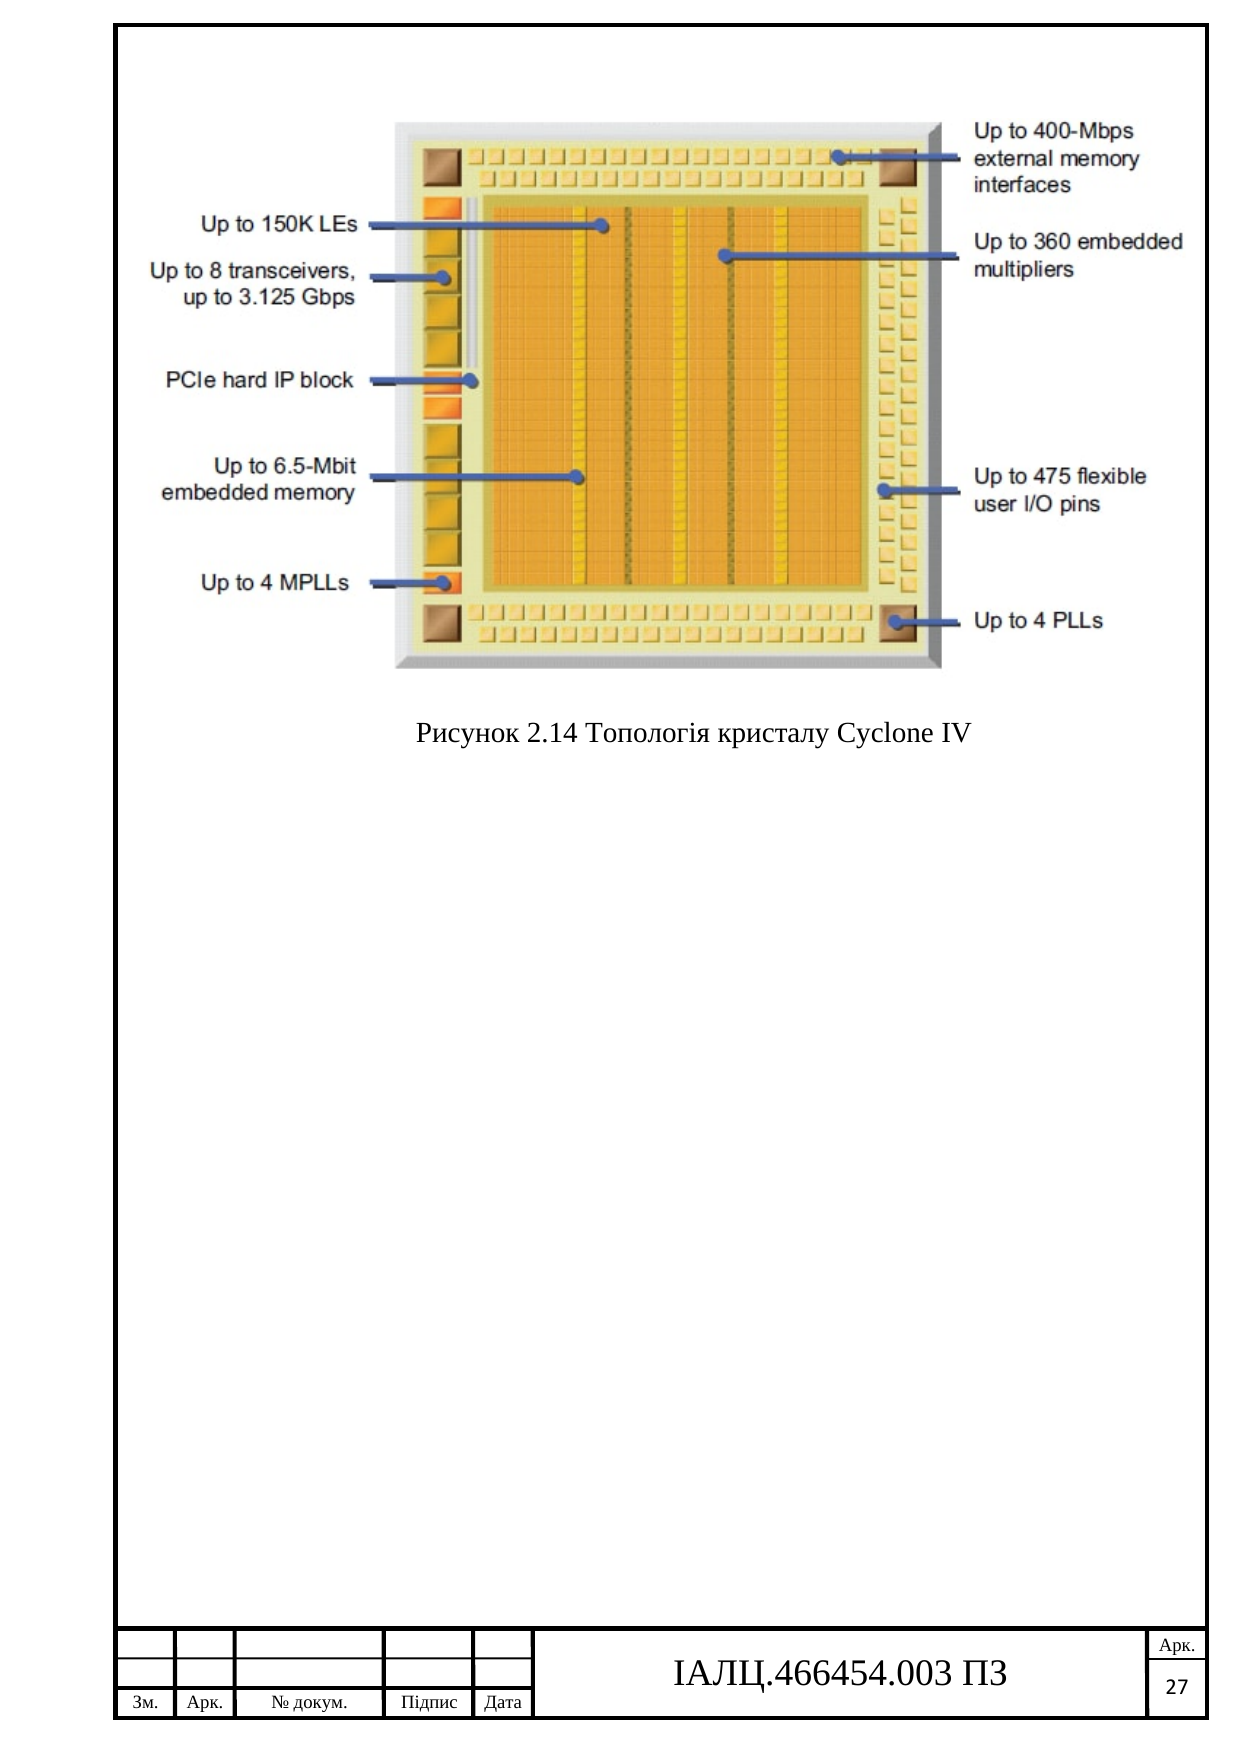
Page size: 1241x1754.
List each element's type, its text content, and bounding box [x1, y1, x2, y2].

picture [147, 118, 1187, 685]
text Рисунок 2.14 Топологія кристалу Cyclone IV [177, 716, 1152, 749]
